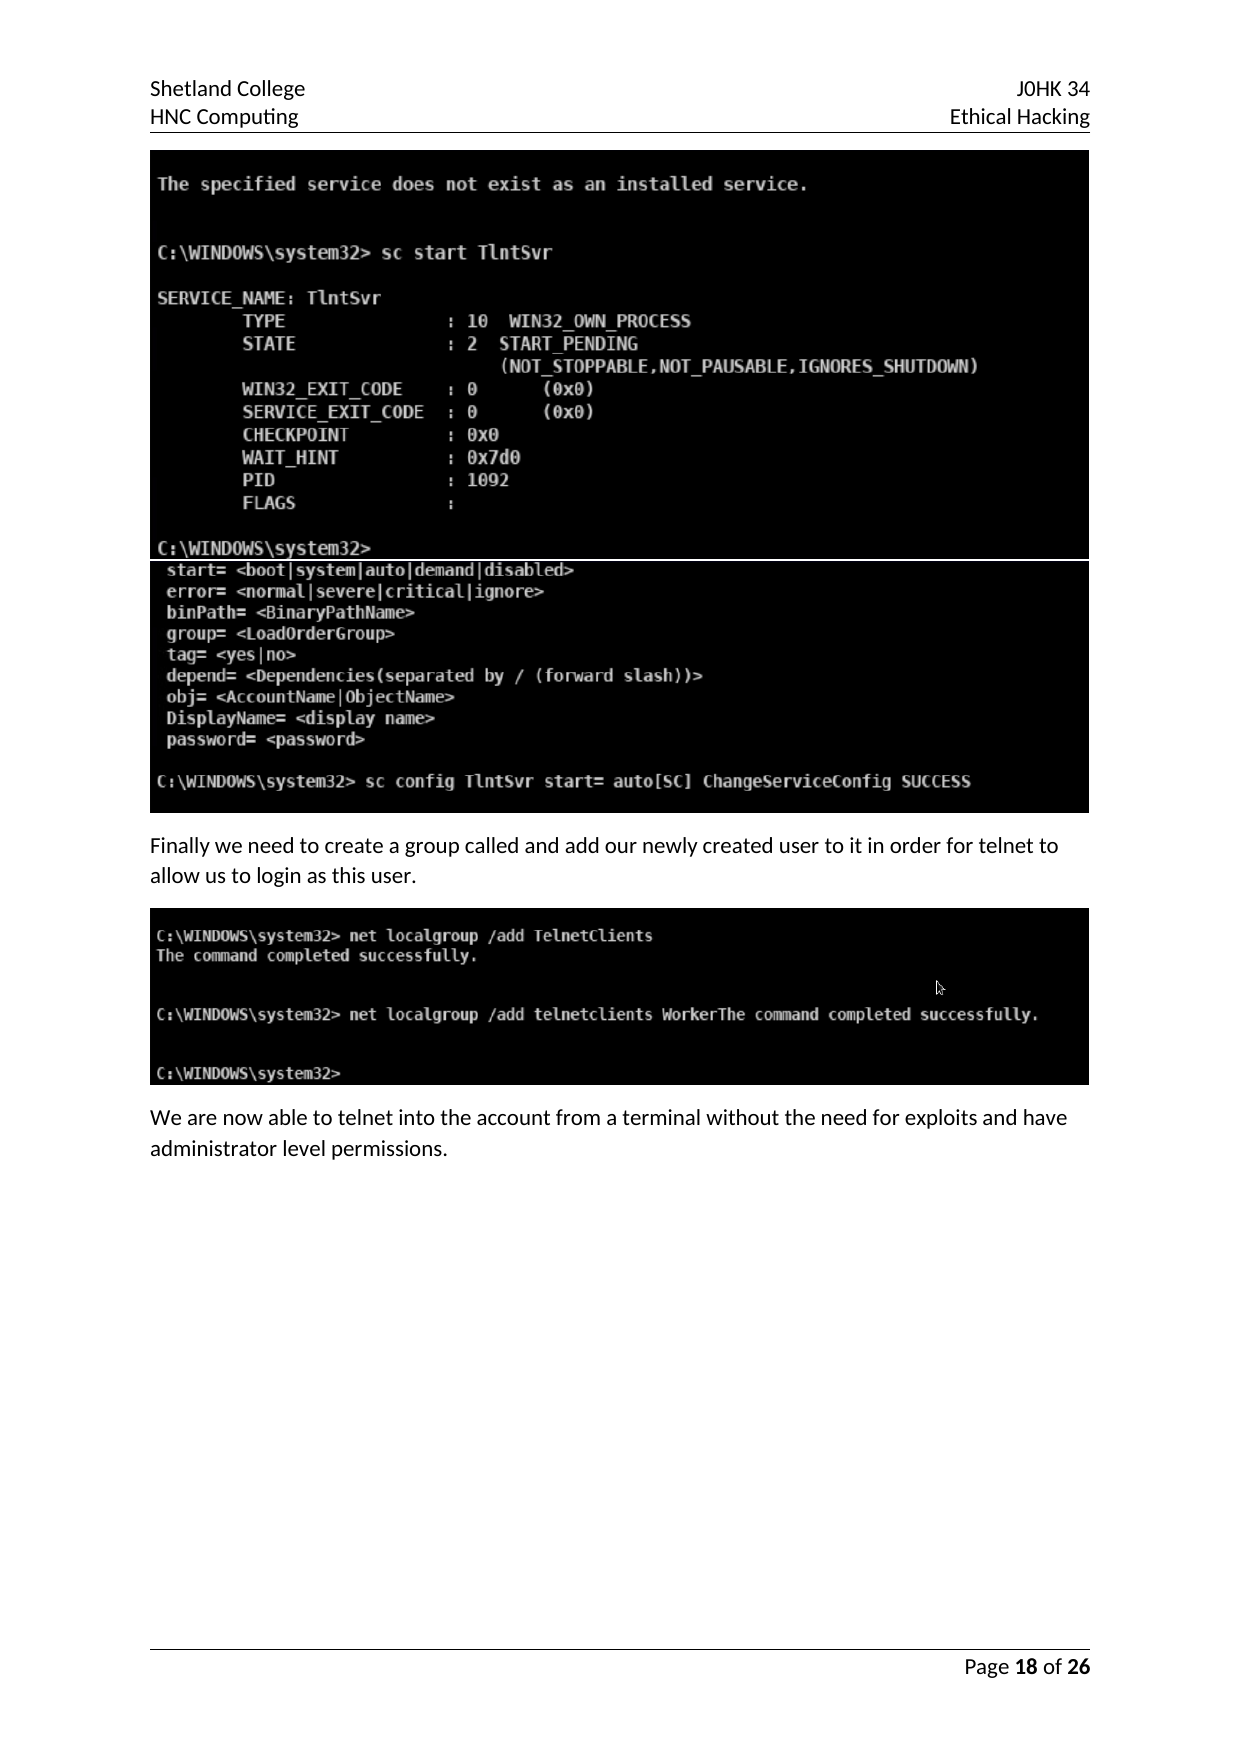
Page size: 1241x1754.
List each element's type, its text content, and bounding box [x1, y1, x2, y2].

picture [150, 908, 1089, 1085]
picture [150, 561, 1089, 813]
text We are now able to telnet into the account from a terminal without the need for exploits and have administrator level permissions. [150, 1103, 1090, 1162]
text Finally we need to create a group called and add our newly created user to it in order for telnet to allow us to login as this user. [150, 831, 1090, 889]
picture [150, 150, 1089, 559]
